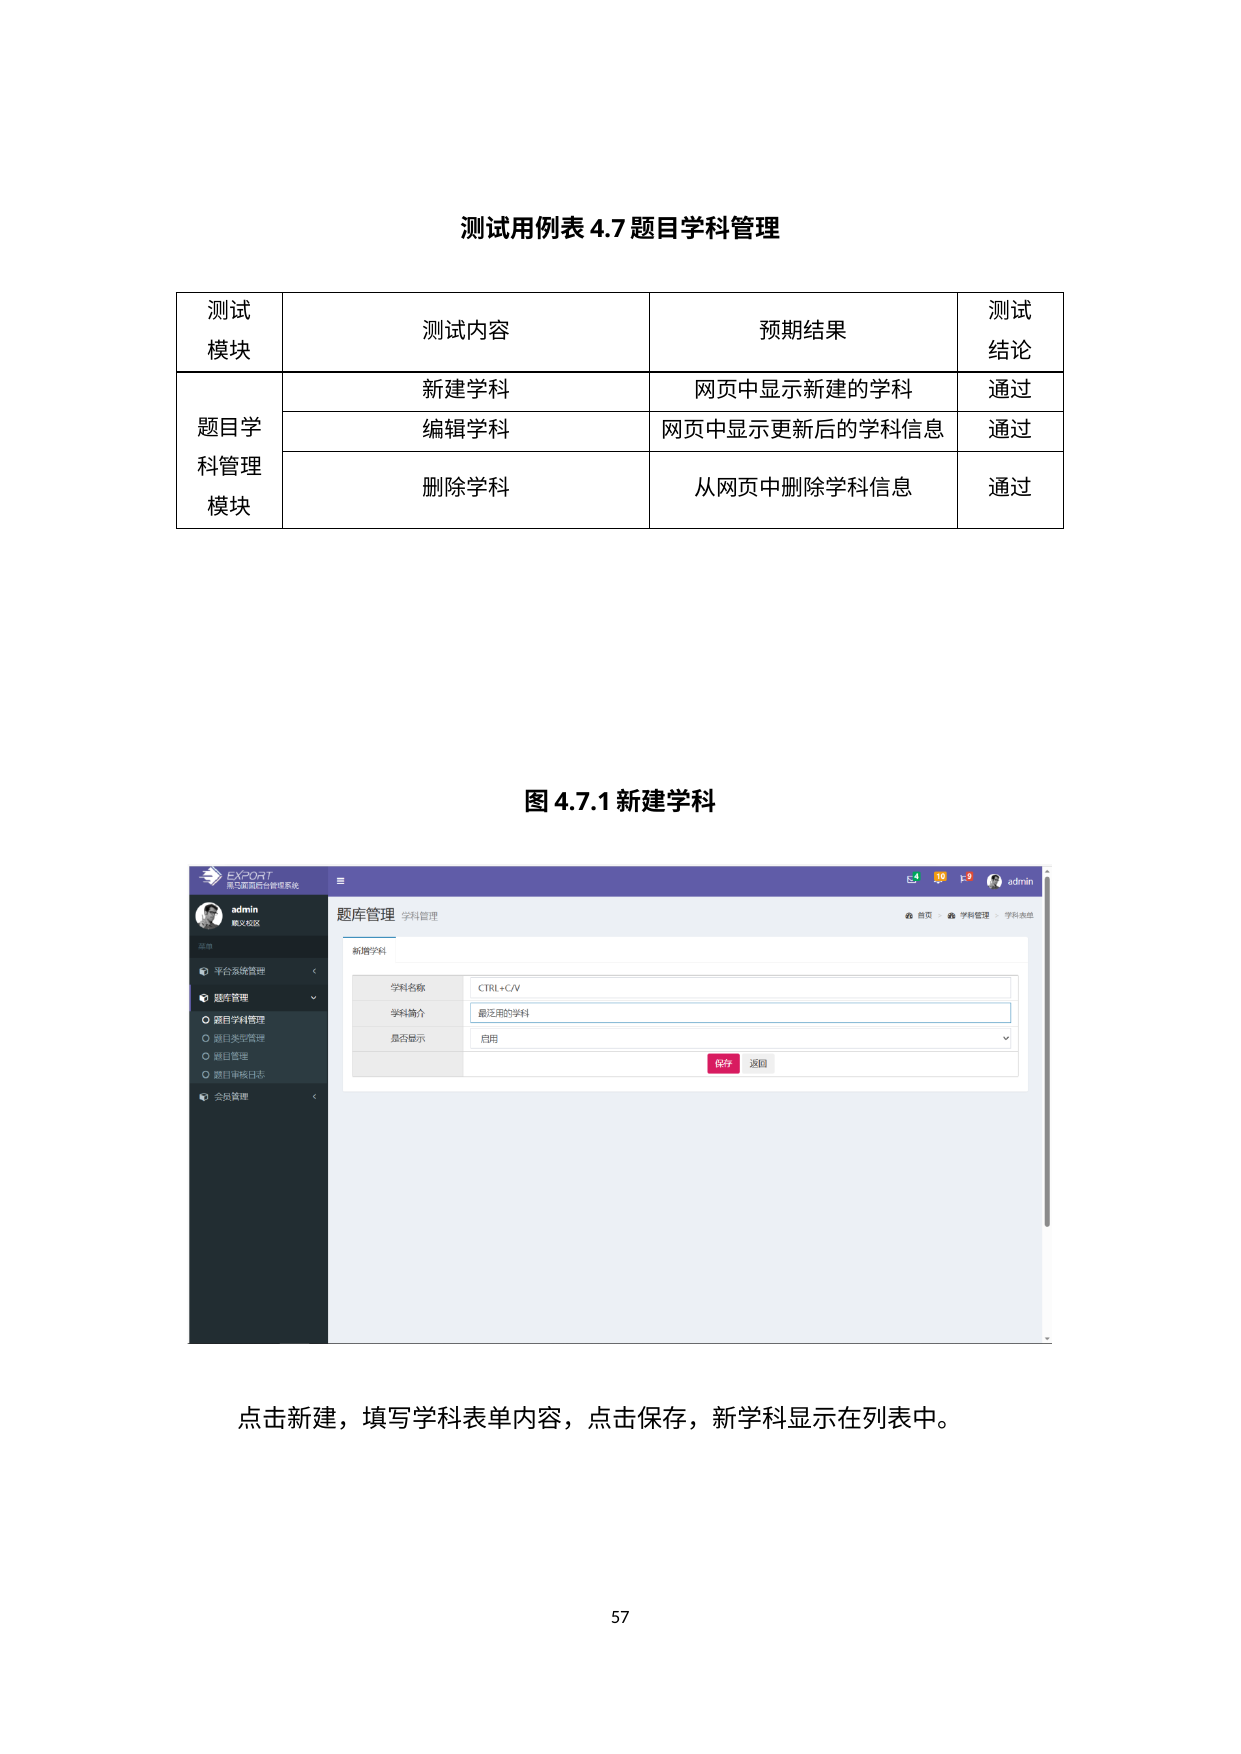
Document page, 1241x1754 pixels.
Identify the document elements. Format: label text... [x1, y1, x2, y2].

table_cell 题目学科管理模块 [177, 373, 282, 527]
text 图4.7.1新建学科 [187, 767, 1053, 832]
table_cell 从网页中删除学科信息 [650, 452, 957, 527]
text 测试用例表4.7题目学科管理 [187, 194, 1053, 259]
table_header 测试 结论 [958, 293, 1063, 371]
table_cell 新建学科 [283, 373, 649, 411]
table_cell 通过 [958, 412, 1063, 451]
text 点击新建，填写学科表单内容，点击保存，新学科显示在列表中。 [187, 1384, 1053, 1449]
table_cell 网页中显示新建的学科 [650, 373, 957, 411]
table_header 测试 模块 [177, 293, 282, 371]
table_cell 删除学科 [283, 452, 649, 527]
table_cell 通过 [958, 452, 1063, 527]
table_cell 通过 [958, 373, 1063, 411]
table_header 测试内容 [283, 293, 649, 371]
table_cell 网页中显示更新后的学科信息 [650, 412, 957, 451]
table_cell 编辑学科 [283, 412, 649, 451]
table_header 预期结果 [650, 293, 957, 371]
picture [187, 864, 1052, 1344]
